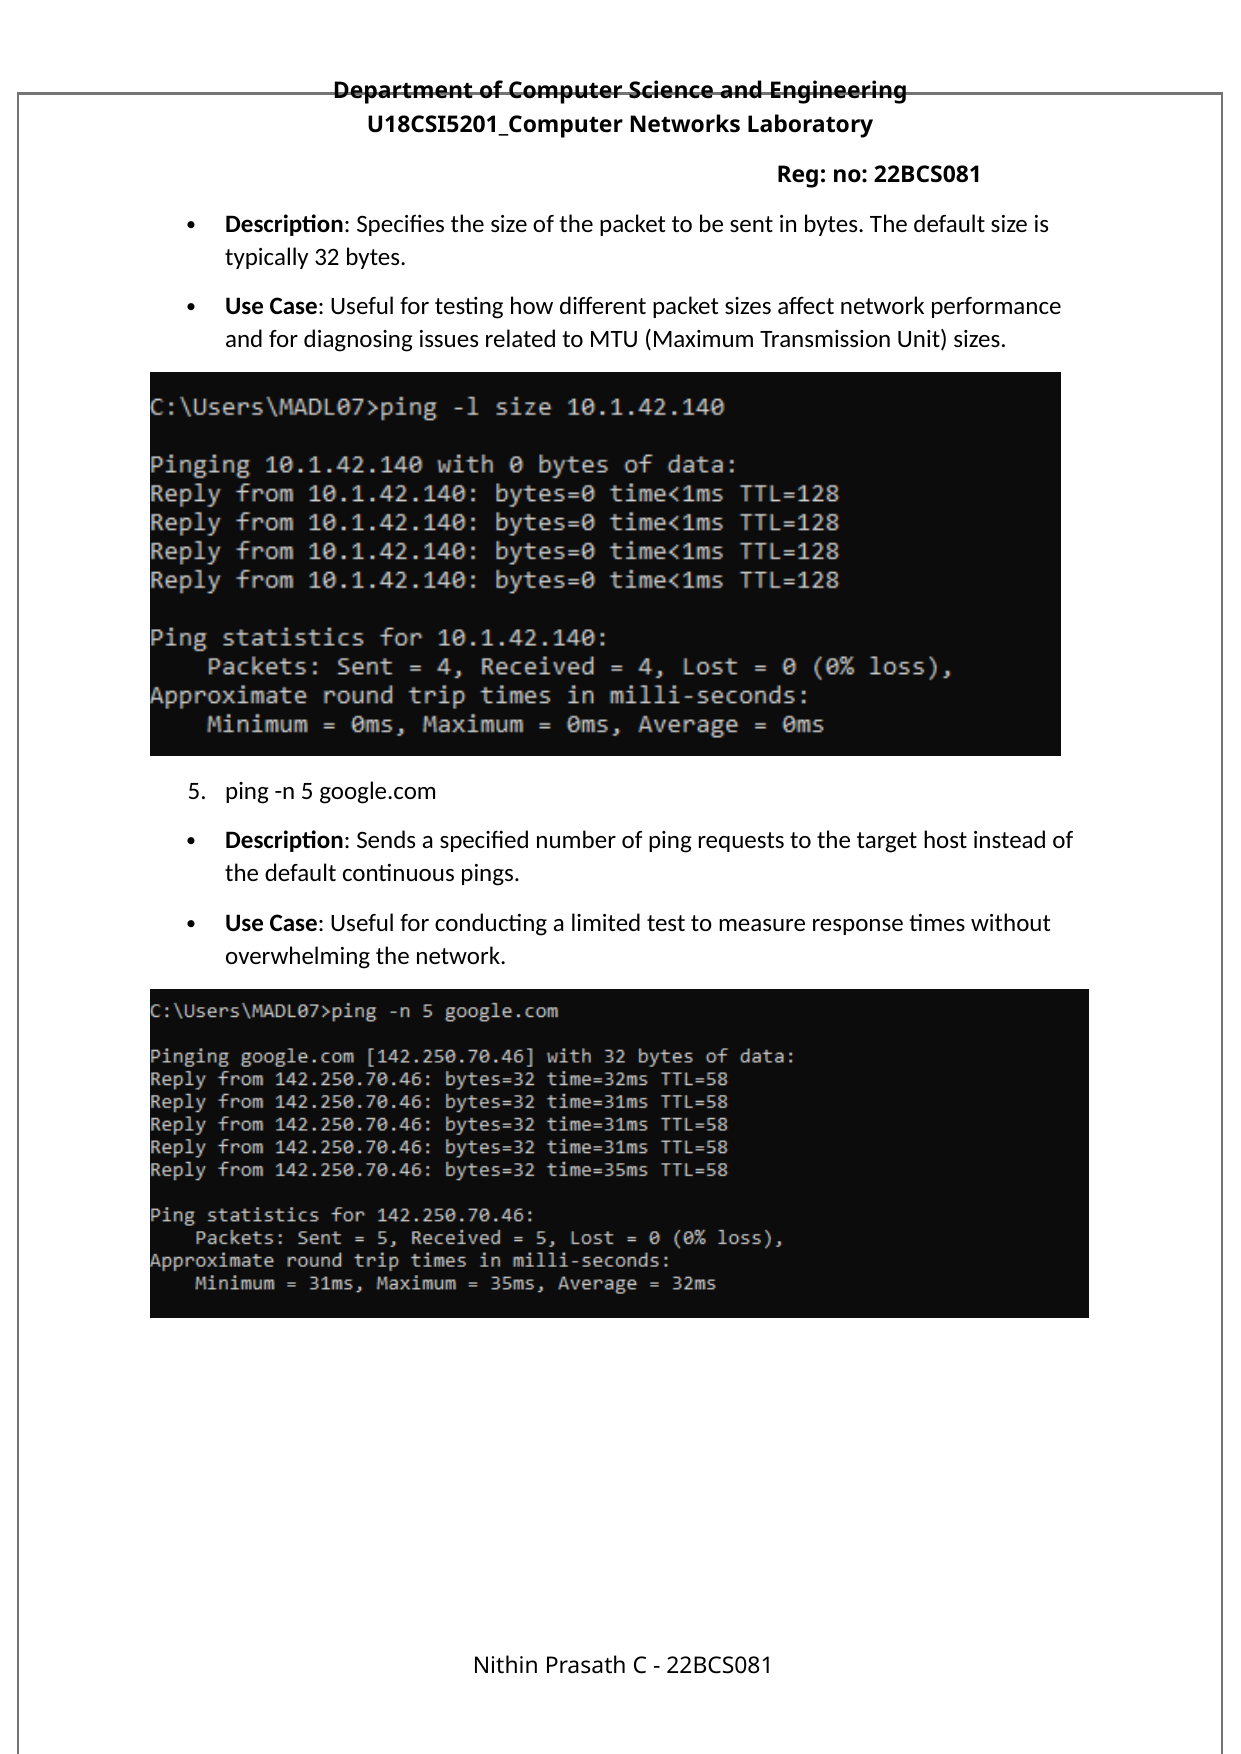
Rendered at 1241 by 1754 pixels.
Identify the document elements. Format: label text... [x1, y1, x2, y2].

list Description: Sends a specified number of ping requests to the target host instead of the default continuous pings. [187, 824, 1090, 888]
list ping -n 5 google.com [187, 775, 1090, 805]
list Description: Specifies the size of the packet to be sent in bytes. The default size is typically 32 bytes. [187, 208, 1090, 271]
list Use Case: Useful for testing how different packet sizes affect network performance and for diagnosing issues related to MTU (Maximum Transmission Unit) sizes. [187, 290, 1090, 354]
picture [150, 989, 1089, 1318]
list Use Case: Useful for conducting a limited test to measure response times without overwhelming the network. [187, 907, 1090, 970]
picture [150, 372, 1061, 756]
